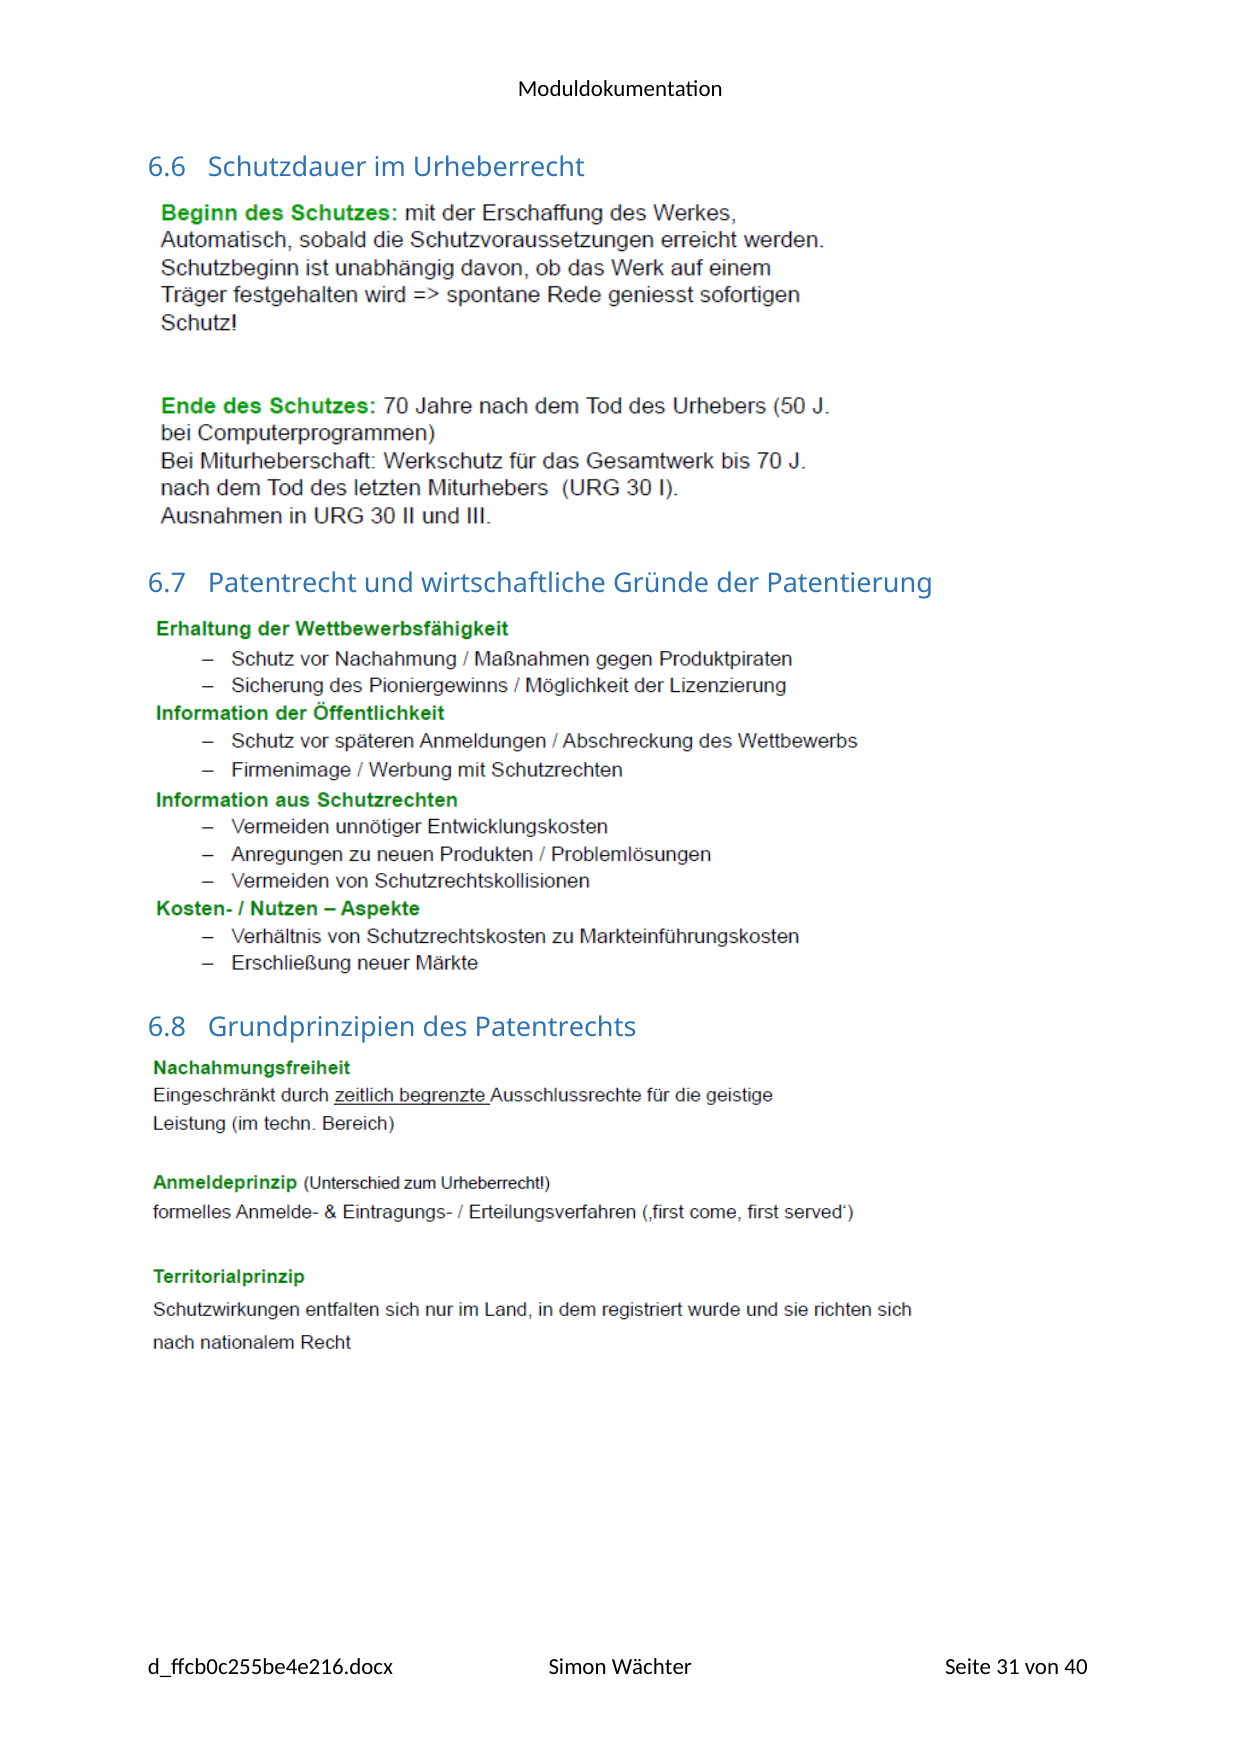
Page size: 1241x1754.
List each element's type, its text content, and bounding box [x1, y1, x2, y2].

picture [147, 187, 857, 545]
picture [147, 1047, 933, 1367]
subtitle Patentrecht und wirtschaftliche Gründe der Patentierung [148, 563, 1093, 600]
subtitle Schutzdauer im Urheberrecht [148, 148, 1093, 184]
picture [147, 603, 879, 989]
subtitle Grundprinzipien des Patentrechts [148, 1008, 1093, 1044]
